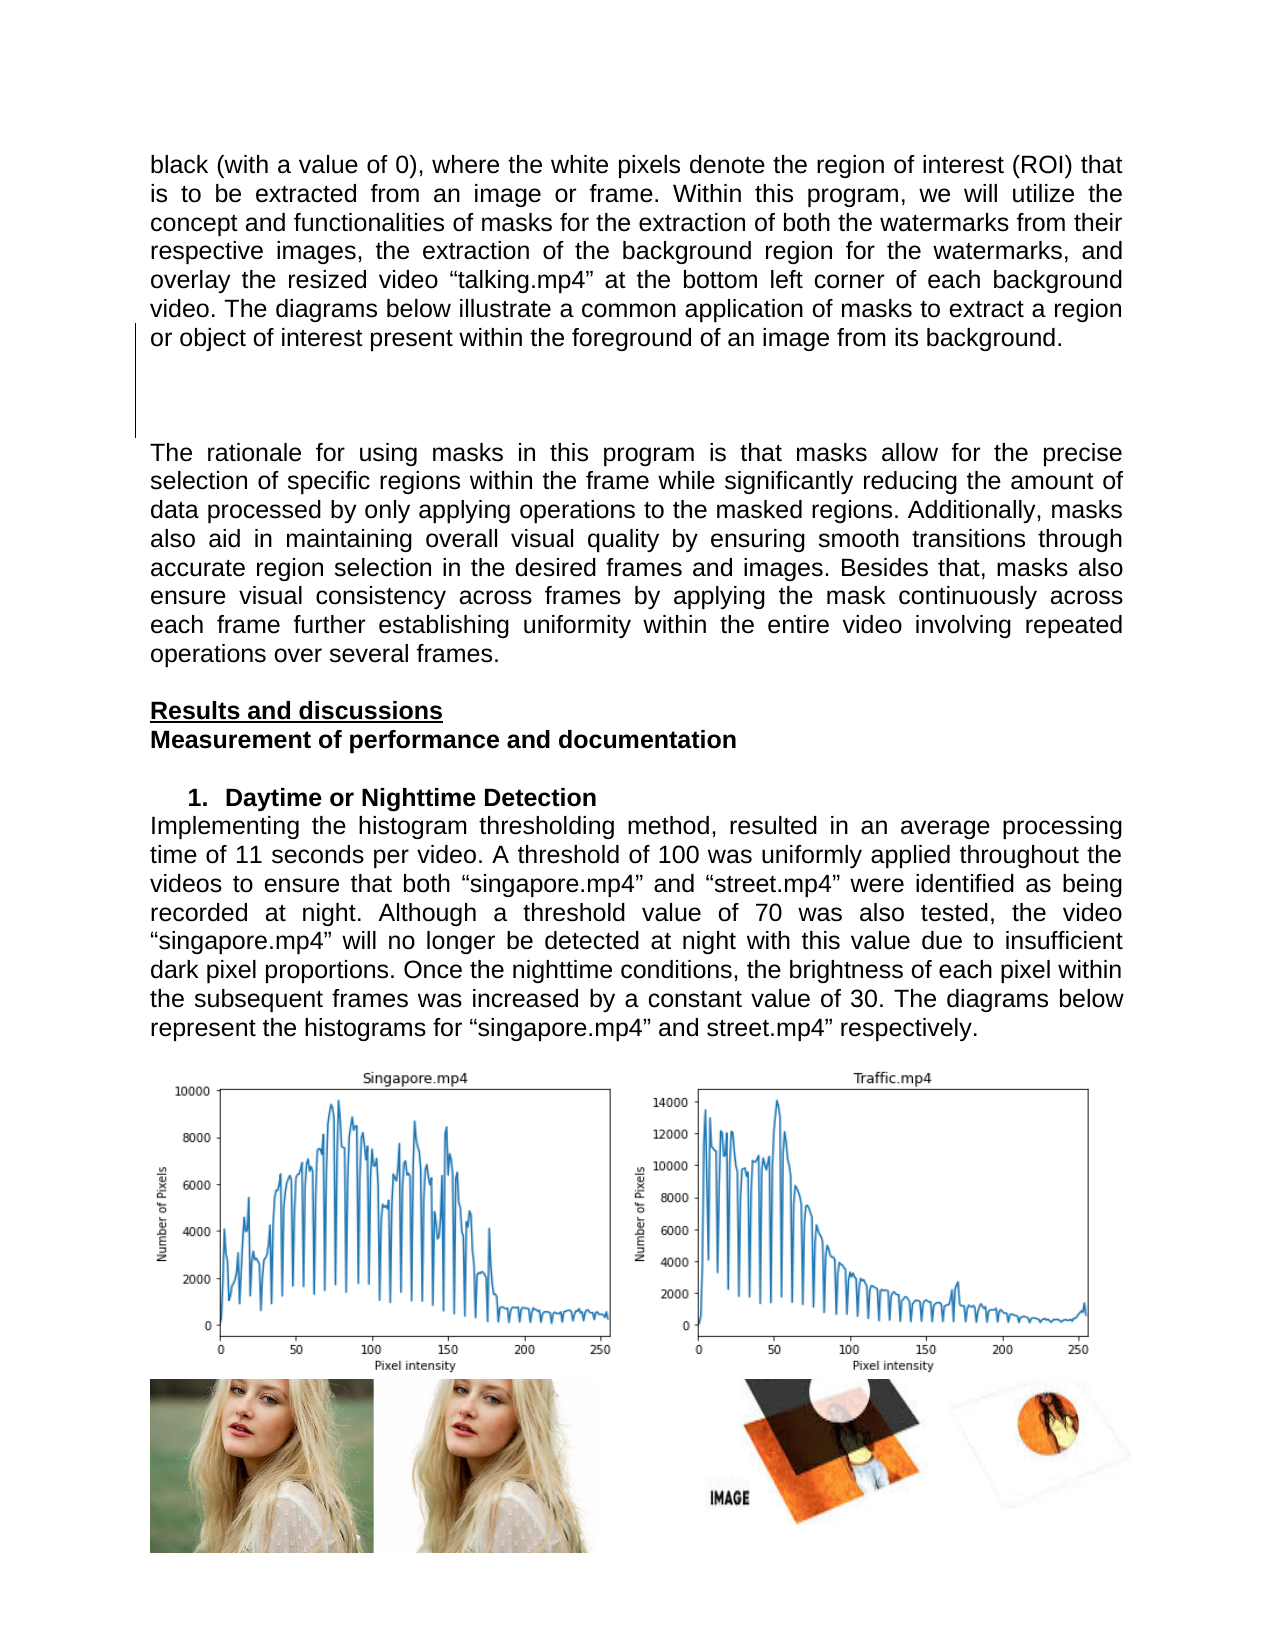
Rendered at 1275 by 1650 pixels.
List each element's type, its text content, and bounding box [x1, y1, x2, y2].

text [150, 150, 1125, 351]
picture [628, 1064, 1140, 1554]
text Measurement of performance and documentation [150, 725, 1125, 754]
picture [150, 1064, 619, 1553]
text The rationale for using masks in this program is that masks allow for the precise selection of specific regions within the frame while significantly reducing the amount of data processed by only applying operations to the masked regions. Additionally, masks also aid in maintaining overall visual quality by ensuring smooth transitions through accurate region selection in the desired frames and images. Besides that, masks also ensure visual consistency across frames by applying the mask continuously across each frame further establishing uniformity within the entire video involving repeated operations over several frames. [150, 437, 1125, 667]
text Results and discussions [150, 696, 1125, 725]
list Daytime or Nighttime Detection [187, 782, 1125, 811]
text Implementing the histogram thresholding method, resulted in an average processing time of 11 seconds per video. A threshold of 100 was uniformly applied throughout the videos to ensure that both “singapore.mp4” and “street.mp4” were identified as being recorded at night. Although a threshold value of 70 was also tested, the video “singapore.mp4” will no longer be detected at night with this value due to insufficient dark pixel proportions. Once the nighttime conditions, the brightness of each pixel within the subsequent frames was increased by a constant value of 30. The diagrams below represent the histograms for “singapore.mp4” and street.mp4” respectively. [150, 811, 1125, 1041]
